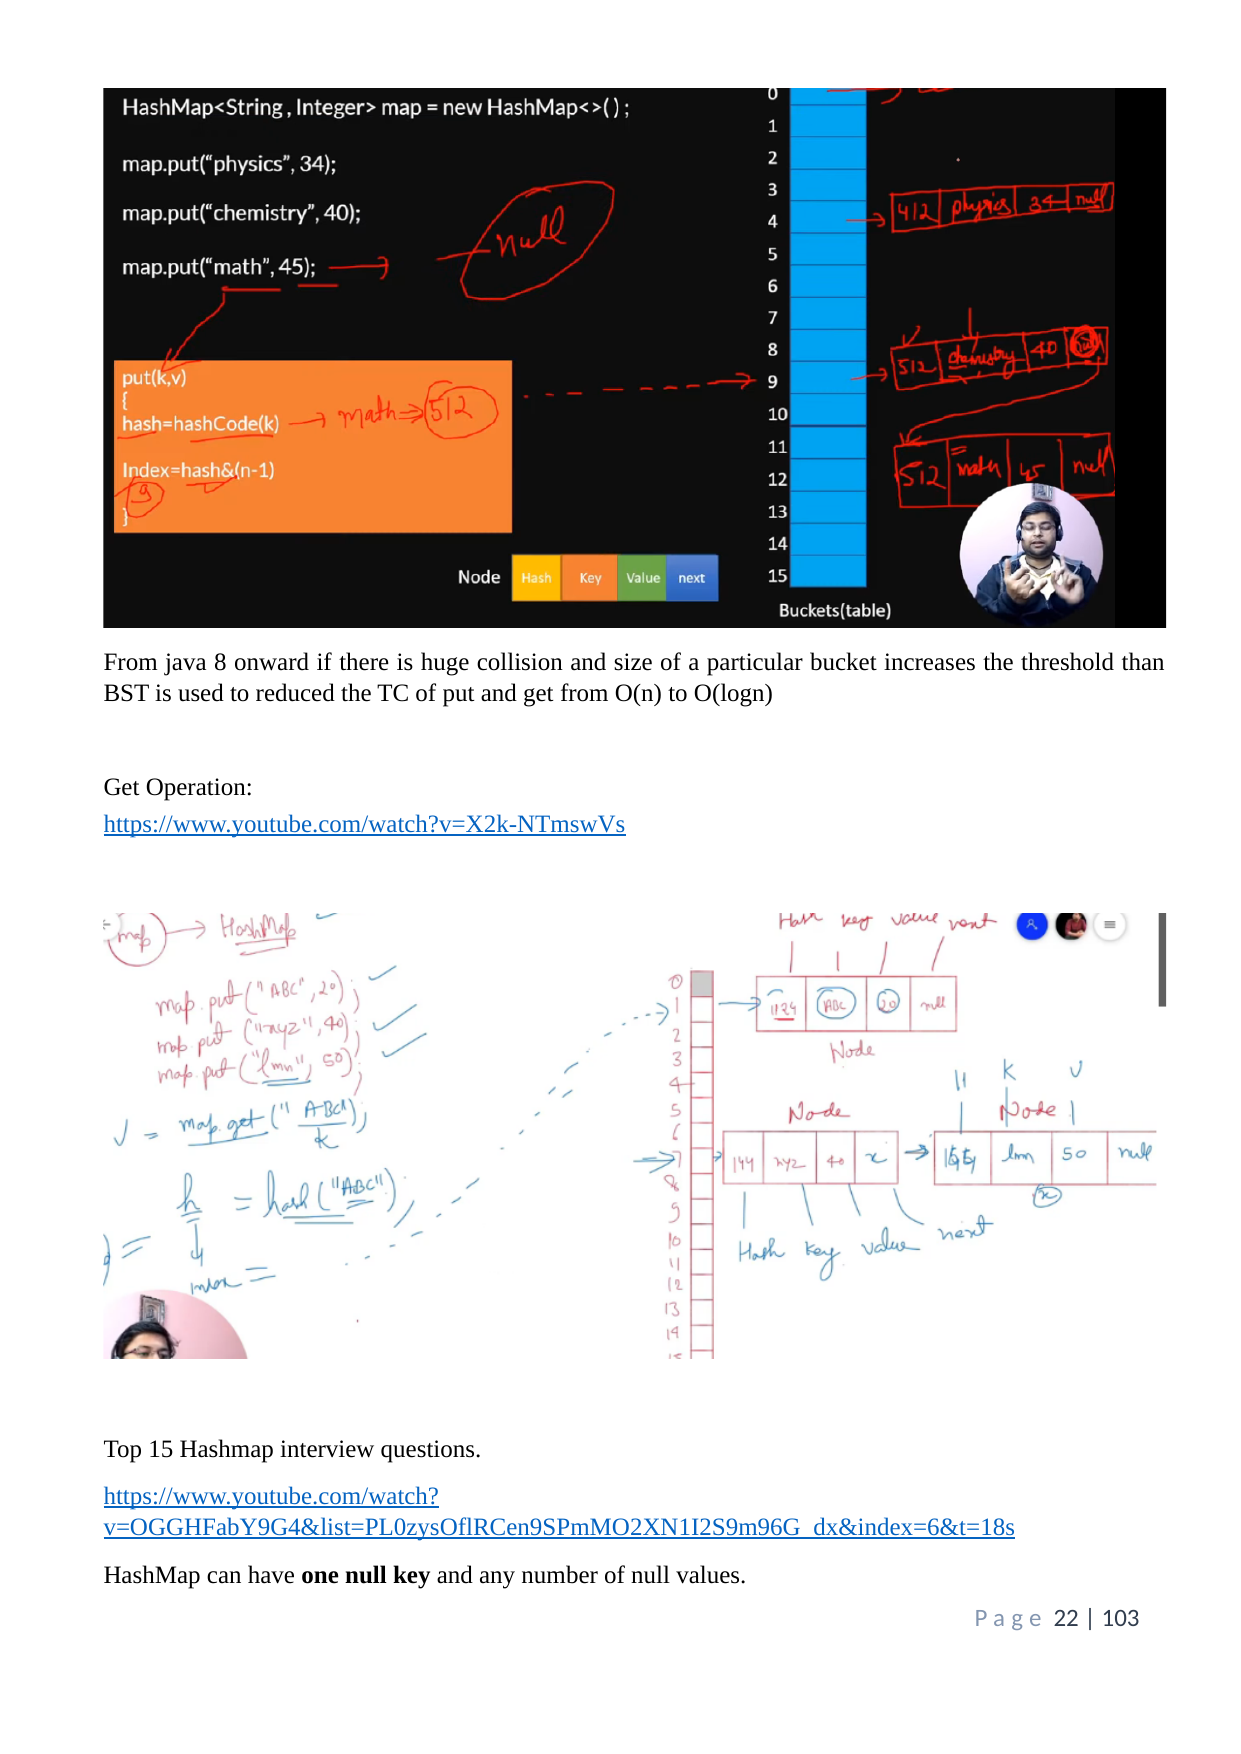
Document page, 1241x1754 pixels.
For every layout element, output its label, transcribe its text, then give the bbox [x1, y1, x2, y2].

text From java 8 onward if there is huge collision and size of a particular bucket increases the threshold than BST is used to reduced the TC of put and get from O(n) to O(logn) [103, 647, 1166, 707]
text Get Operation: [103, 763, 1166, 801]
picture [103, 88, 1167, 628]
text https://www.youtube.com/watch?v=X2k-NTmswVs [103, 801, 1166, 838]
picture [103, 913, 1167, 1359]
text Top 15 Hashmap interview questions. [103, 1434, 1166, 1462]
text https://www.youtube.com/watch?v=OGGHFabY9G4&list=PL0zysOflRCen9SPmMO2XN1I2S9m96G_dx&index=6&t=18s [103, 1481, 1166, 1541]
text HashMap can have one null key and any number of null values. [103, 1560, 1166, 1589]
